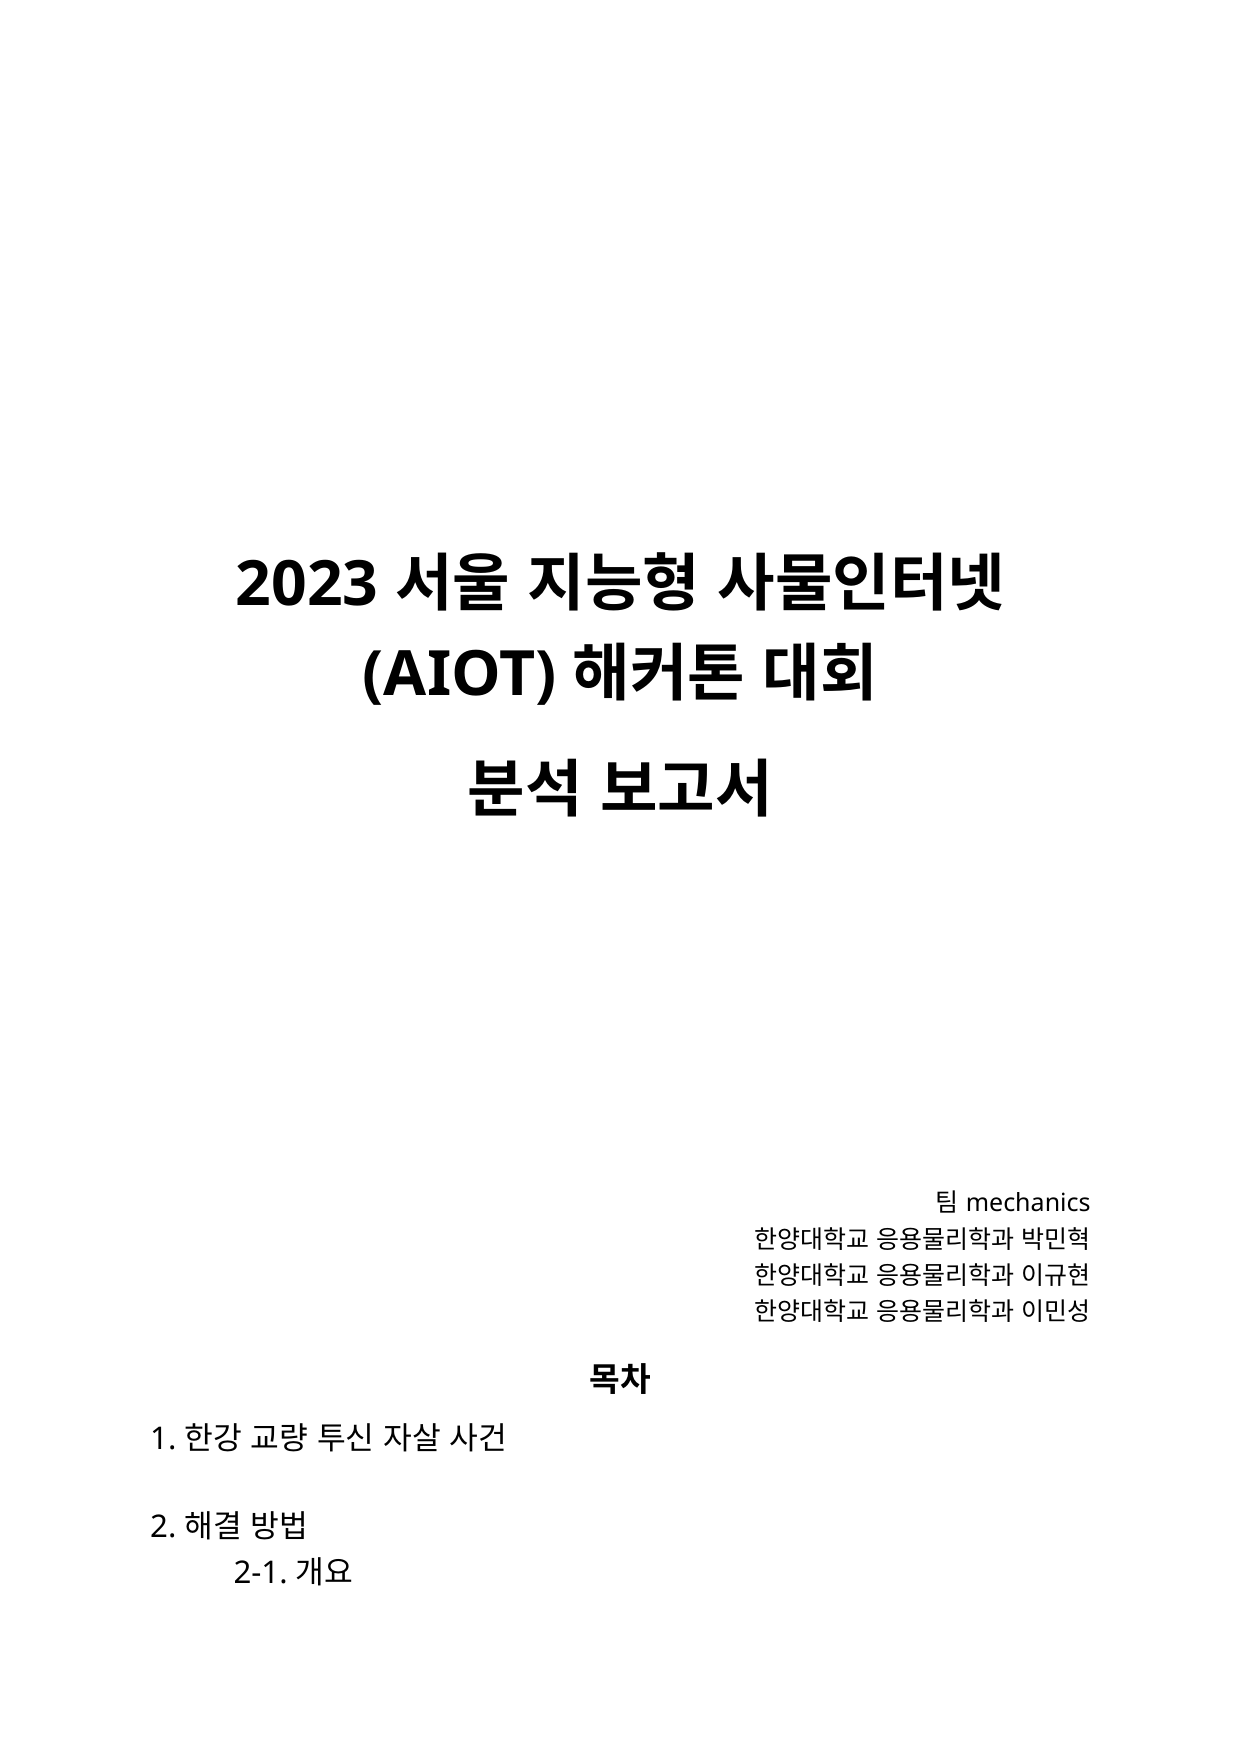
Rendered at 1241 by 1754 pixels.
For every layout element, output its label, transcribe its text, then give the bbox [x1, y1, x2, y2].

text 2-1. 개요 [150, 1547, 1059, 1592]
text 1. 한강 교량 투신 자살 사건 [150, 1413, 1090, 1459]
text 팀 mechanics [150, 1183, 1090, 1219]
title 2023 서울 지능형 사물인터넷(AIOT) 해커톤 대회 [150, 532, 1090, 714]
text 2. 해결 방법 [150, 1502, 1059, 1547]
text 한양대학교 응용물리학과 이민성 [150, 1292, 1090, 1328]
text 한양대학교 응용물리학과 이규현 [150, 1255, 1090, 1292]
title 분석 보고서 [150, 739, 1090, 830]
text 한양대학교 응용물리학과 박민혁 [150, 1219, 1090, 1255]
title 목차 [150, 1353, 1090, 1401]
